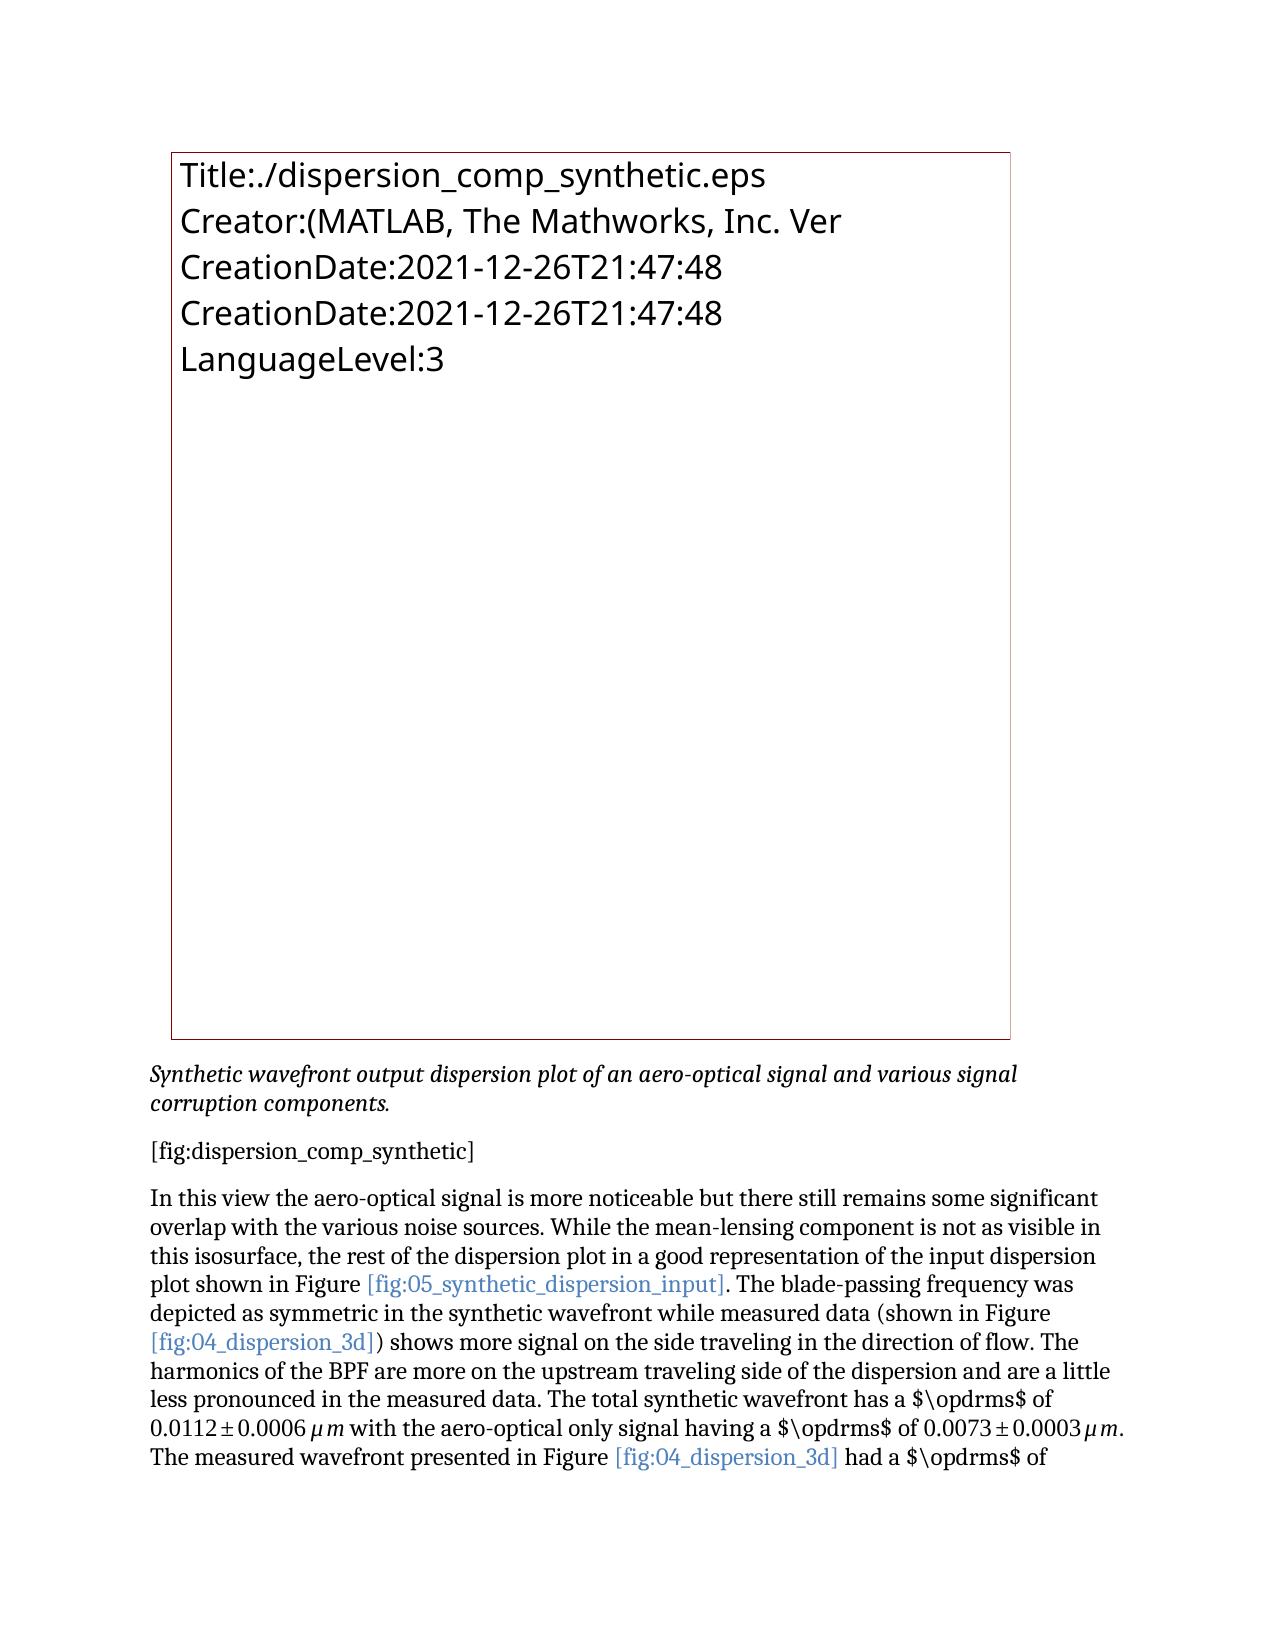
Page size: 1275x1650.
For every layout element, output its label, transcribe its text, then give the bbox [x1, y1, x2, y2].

text Synthetic wavefront output dispersion plot of an aero-optical signal and various signal corruption components. [150, 1060, 1125, 1118]
text [fig:dispersion_comp_synthetic] [150, 1137, 1125, 1165]
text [150, 1184, 1125, 1472]
